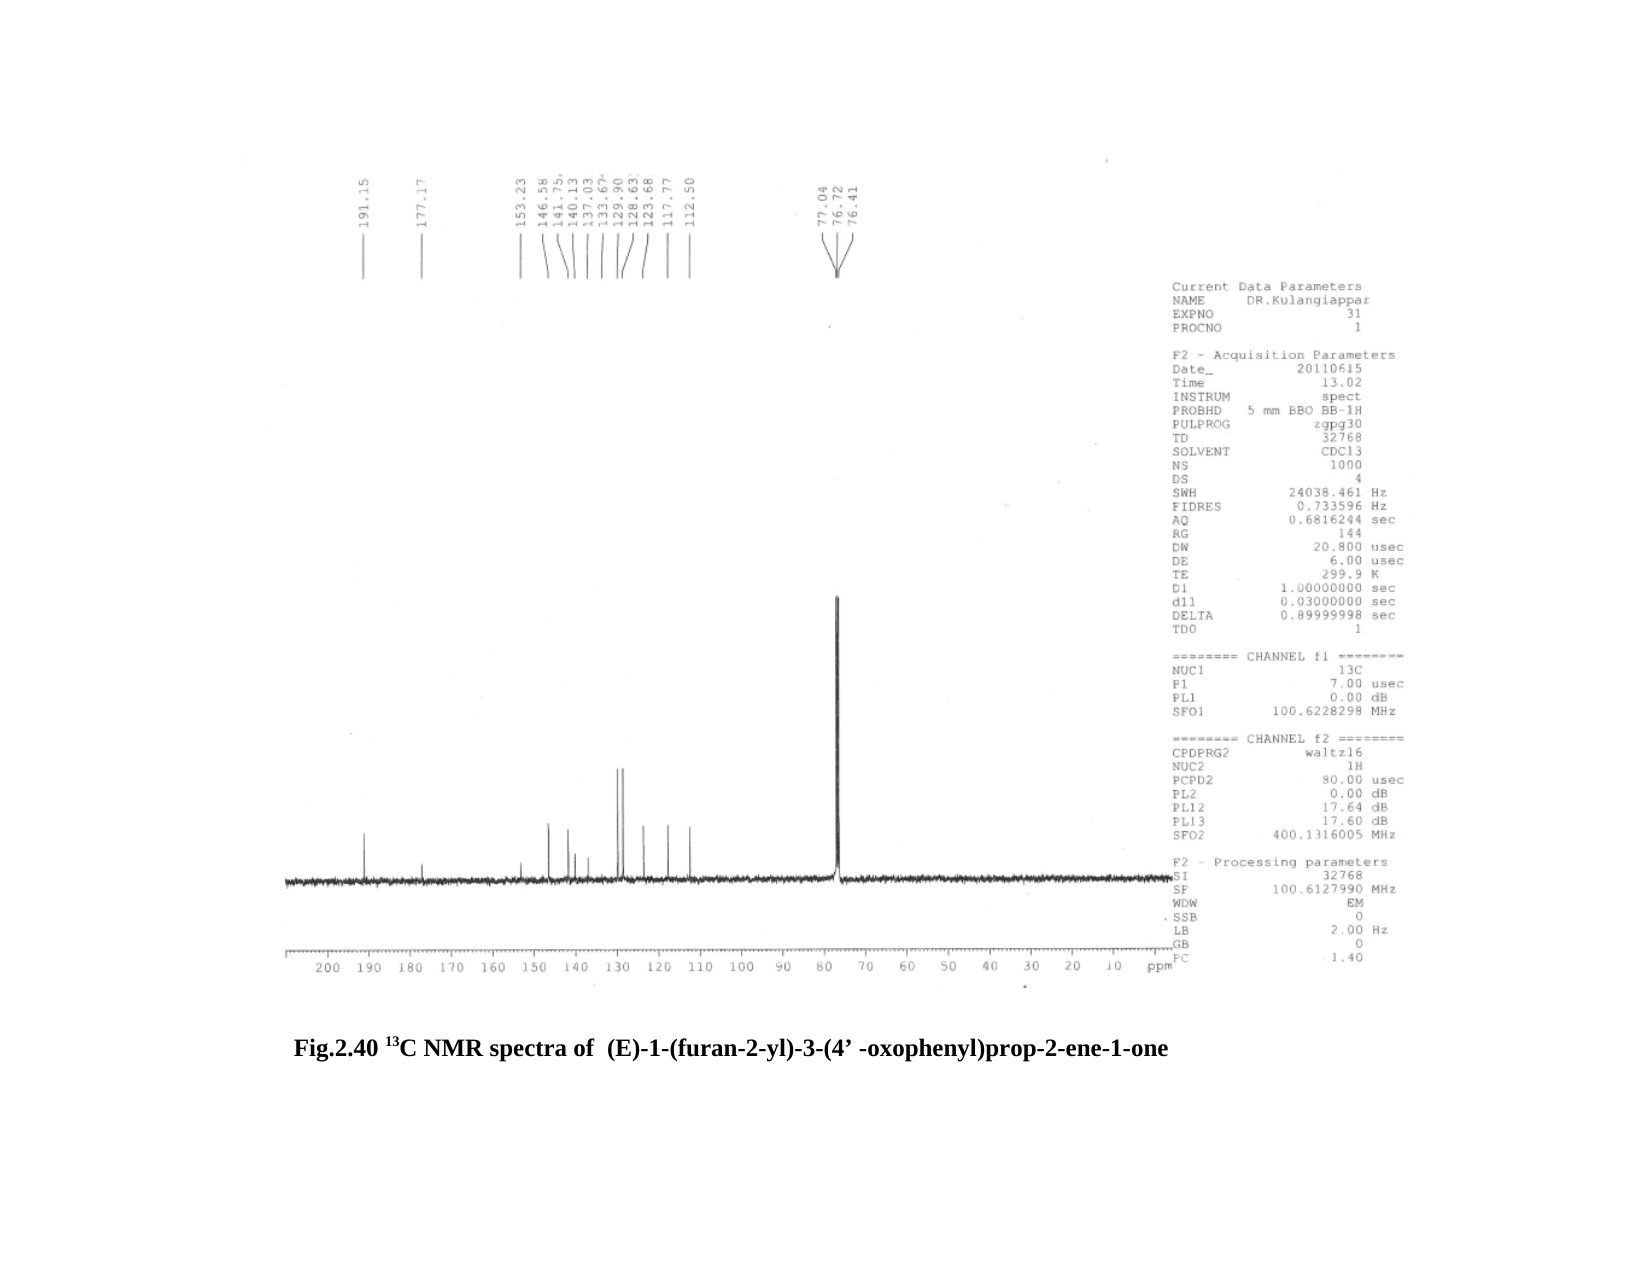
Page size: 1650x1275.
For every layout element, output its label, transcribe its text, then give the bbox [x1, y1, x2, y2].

picture [237, 150, 1413, 988]
text Fig.2.40 13C NMR spectra of (E)-1-(furan-2-yl)-3-(4’ -oxophenyl)prop-2-ene-1-one [150, 1033, 1500, 1061]
